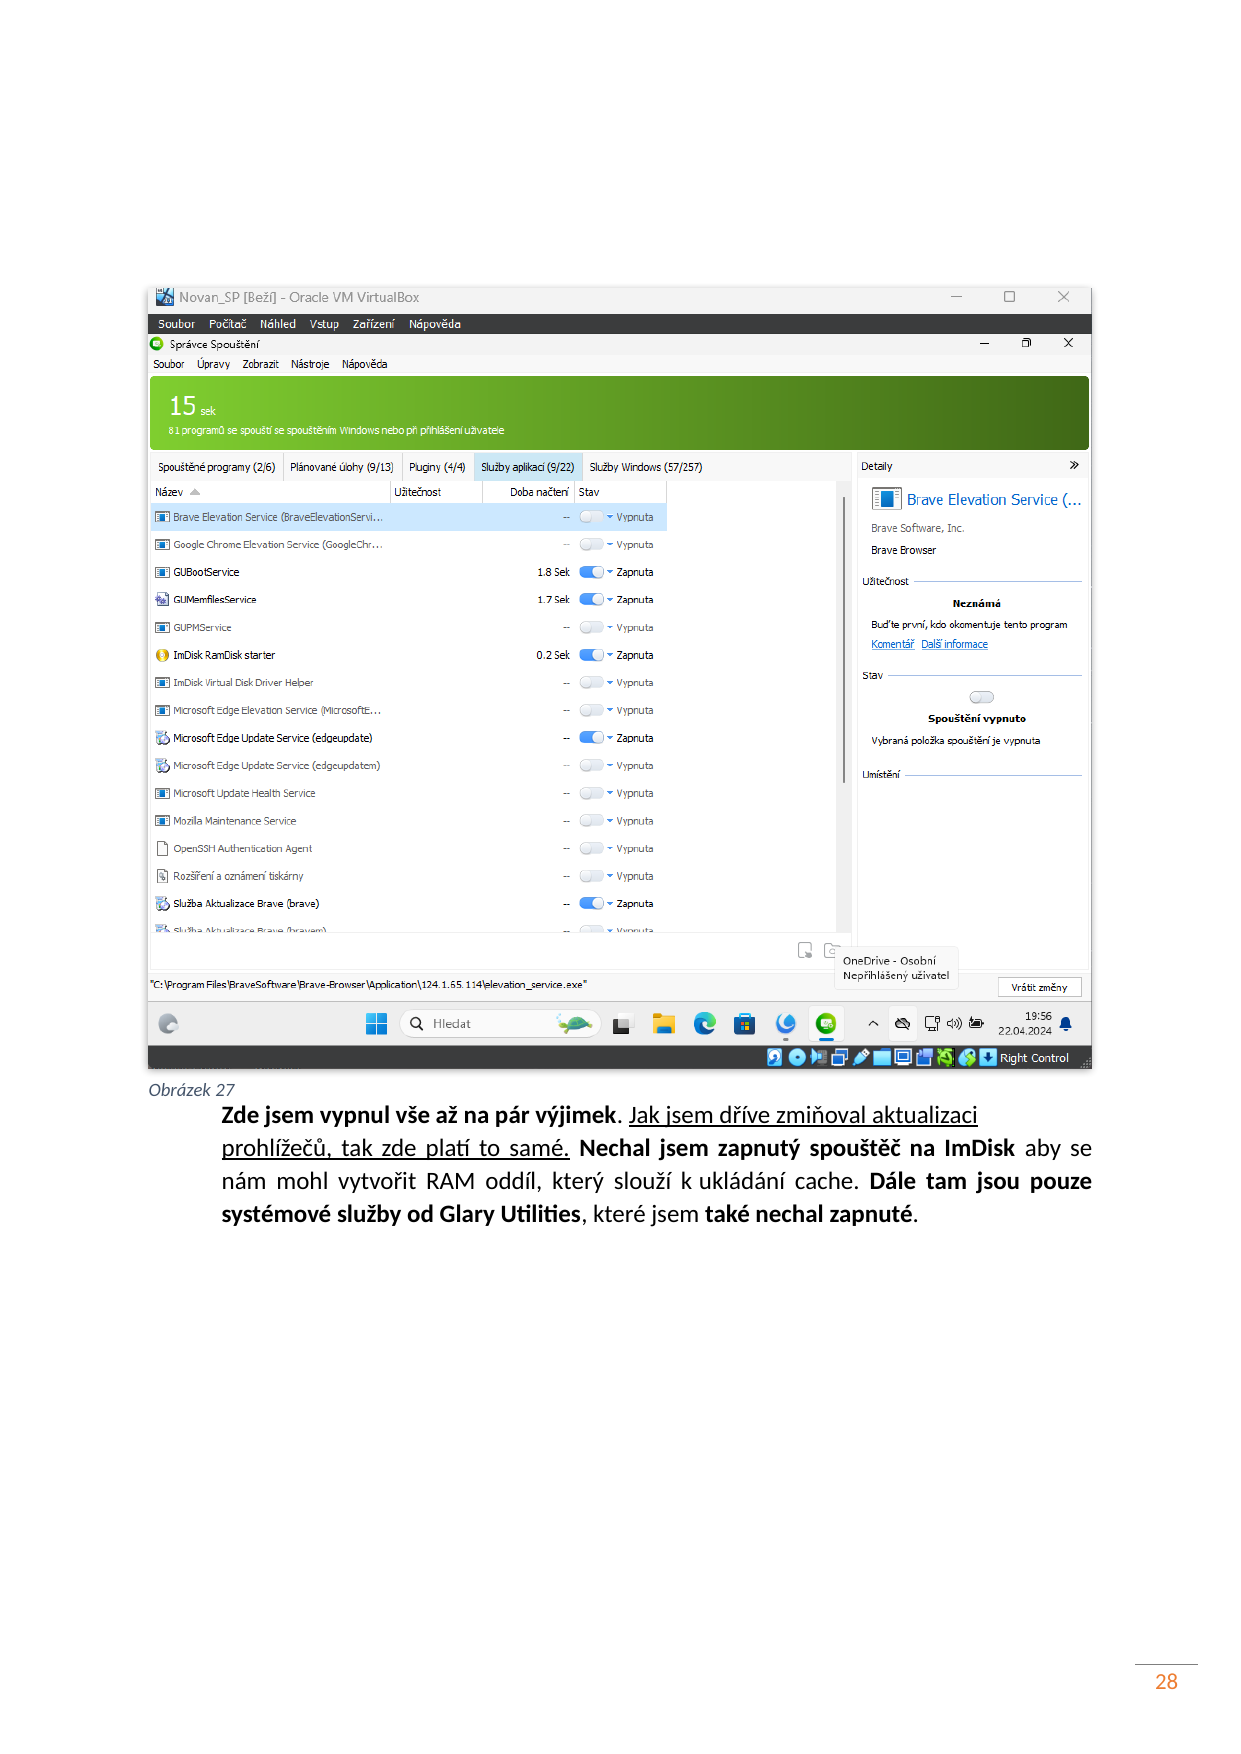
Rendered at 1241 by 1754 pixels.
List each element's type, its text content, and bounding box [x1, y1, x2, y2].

picture [148, 288, 1092, 1069]
text Zde jsem vypnul vše až na pár výjimek. Jak jsem dříve zmiňoval aktualizaci prohlížečů, tak zde platí to samé. Nechal jsem zapnutý spouštěč na ImDisk aby se nám mohl vytvořit RAM oddíl, který slouží k ukládání cache. Dále tam jsou pouze systémové služby od Glary Utilities, které jsem také nechal zapnuté. [221, 1073, 1093, 1229]
